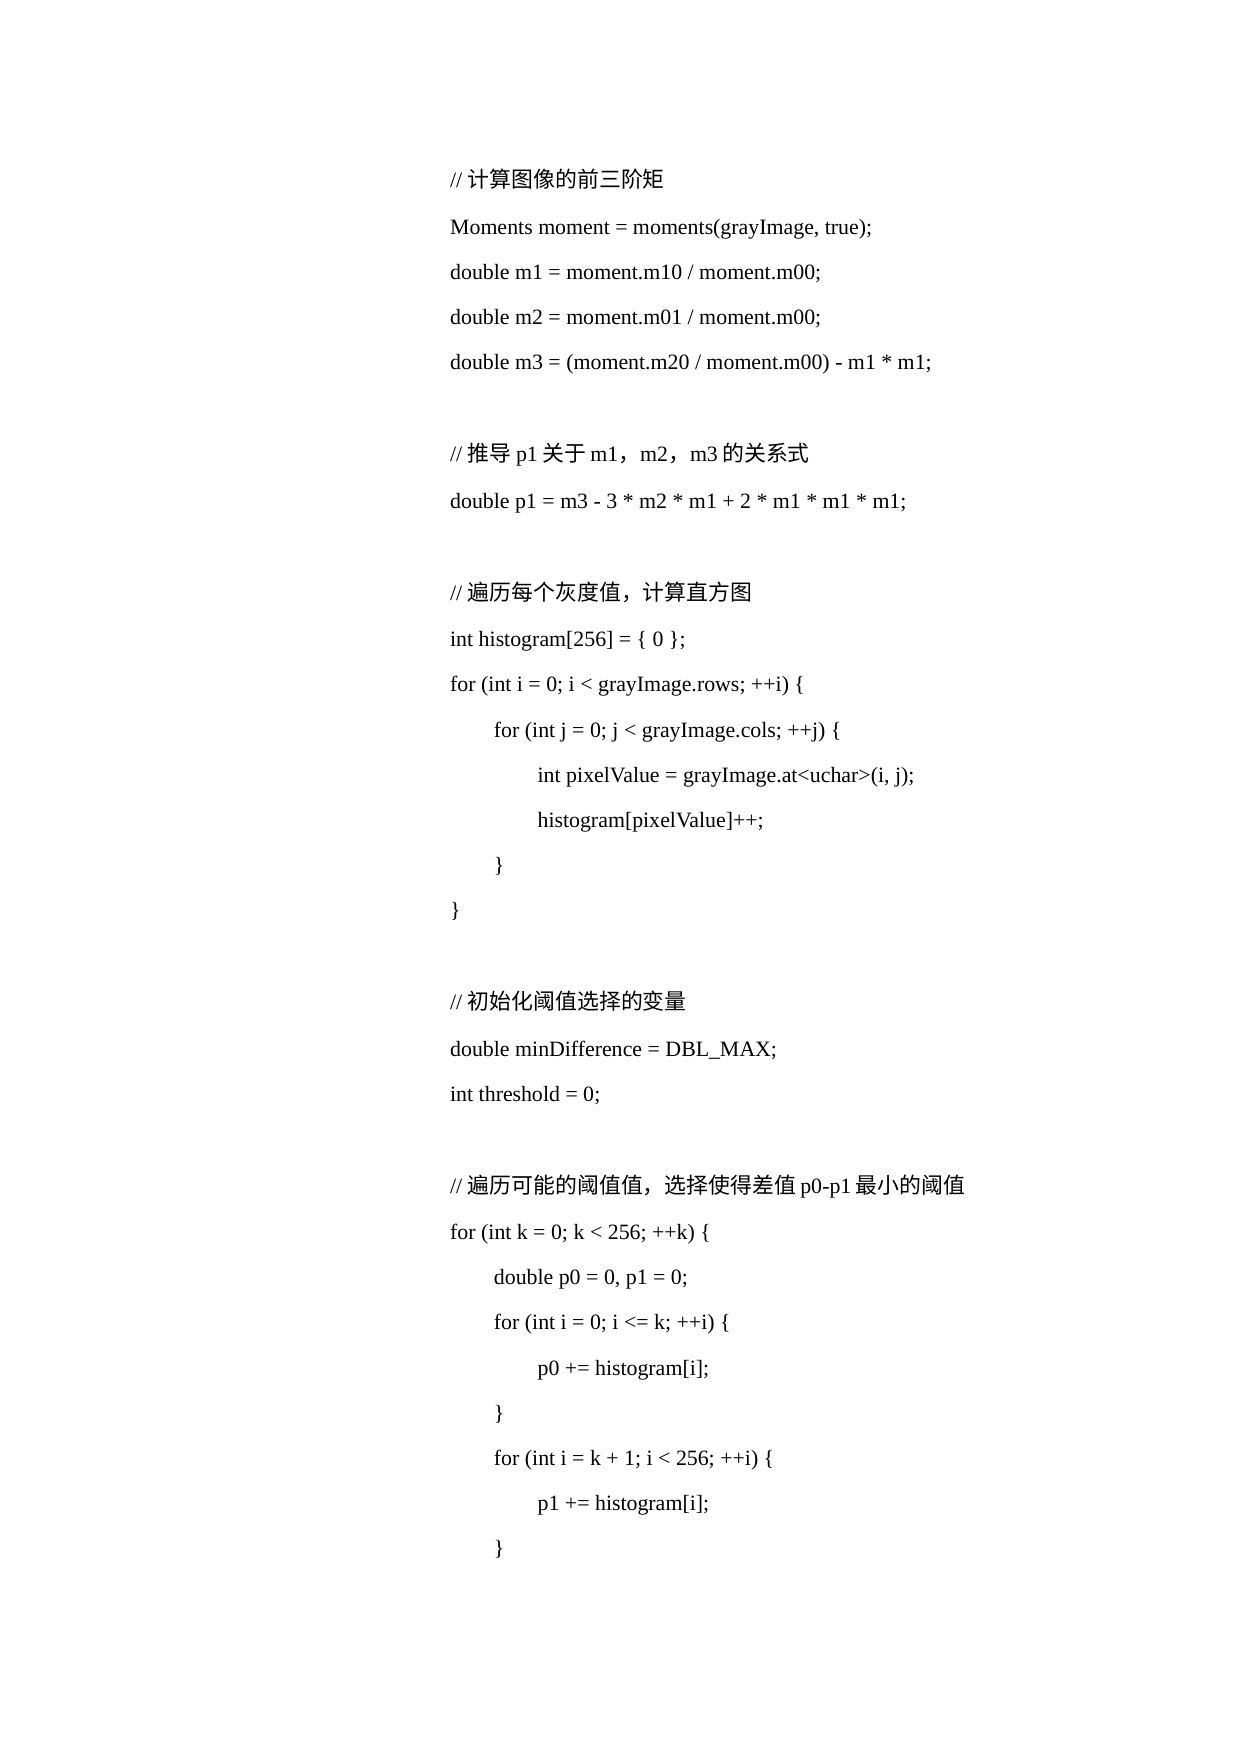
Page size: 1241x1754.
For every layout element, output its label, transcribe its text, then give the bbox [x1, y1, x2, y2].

list } [364, 893, 1053, 926]
list // 遍历可能的阈值值，选择使得差值p0-p1最小的阈值 [364, 1167, 1053, 1200]
list double m1 = moment.m10 / moment.m00; [364, 255, 1053, 288]
list } [364, 848, 1053, 881]
list double m2 = moment.m01 / moment.m00; [364, 301, 1053, 333]
list histogram[pixelValue]++; [364, 803, 1053, 836]
list double m3 = (moment.m20 / moment.m00) - m1 * m1; [364, 346, 1053, 378]
list for (int i = 0; i <= k; ++i) { [364, 1306, 1053, 1338]
list double minDifference = DBL_MAX; [364, 1032, 1053, 1064]
list p1 += histogram[i]; [364, 1486, 1053, 1519]
list // 计算图像的前三阶矩 [364, 162, 1053, 194]
list int histogram[256] = { 0 }; [364, 623, 1053, 655]
list // 初始化阈值选择的变量 [364, 983, 1053, 1016]
list for (int i = k + 1; i < 256; ++i) { [364, 1441, 1053, 1473]
list Moments moment = moments(grayImage, true); [364, 210, 1053, 243]
list // 推导p1关于m1，m2，m3的关系式 [364, 436, 1053, 468]
list double p1 = m3 - 3 * m2 * m1 + 2 * m1 * m1 * m1; [364, 484, 1053, 517]
list p0 += histogram[i]; [364, 1351, 1053, 1383]
list int threshold = 0; [364, 1077, 1053, 1109]
list for (int j = 0; j < grayImage.cols; ++j) { [364, 713, 1053, 745]
list for (int i = 0; i < grayImage.rows; ++i) { [364, 668, 1053, 700]
list // 遍历每个灰度值，计算直方图 [364, 574, 1053, 607]
list } [364, 1396, 1053, 1428]
list } [364, 1531, 1053, 1564]
list double p0 = 0, p1 = 0; [364, 1261, 1053, 1293]
list for (int k = 0; k < 256; ++k) { [364, 1216, 1053, 1248]
list int pixelValue = grayImage.at<uchar>(i, j); [364, 758, 1053, 791]
